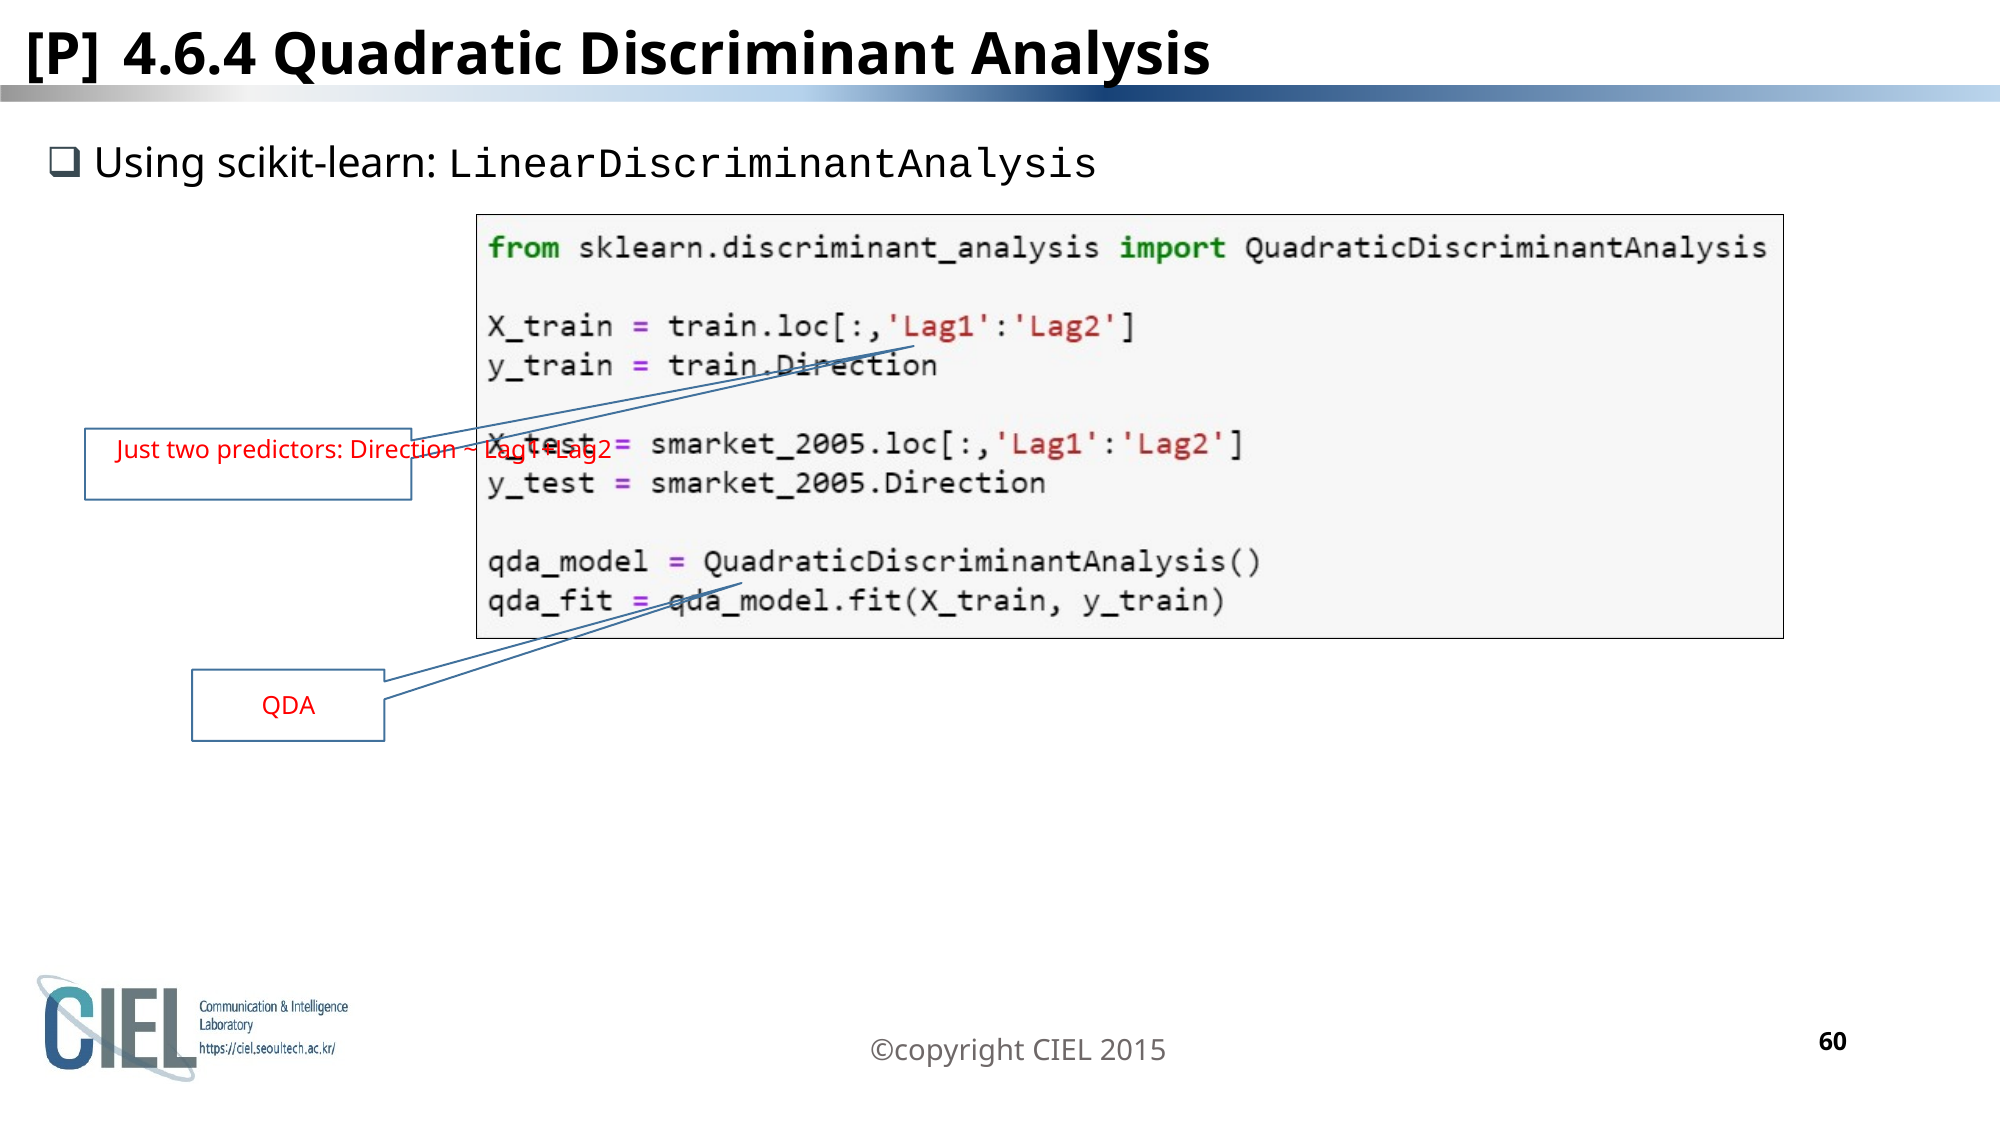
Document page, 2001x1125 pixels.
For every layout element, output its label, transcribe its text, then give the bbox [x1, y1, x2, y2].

subtitle 4.6.4 Quadratic Discriminant Analysis [25, 0, 1977, 93]
picture [550, 608, 658, 638]
text ©copyright CIEL 2015 60 [870, 1023, 1977, 1068]
picture [0, 85, 2000, 102]
picture [477, 369, 801, 442]
list Using scikit-learn: LinearDiscriminantAnalysis [46, 133, 1977, 190]
picture [477, 215, 1783, 638]
picture [32, 965, 356, 1084]
